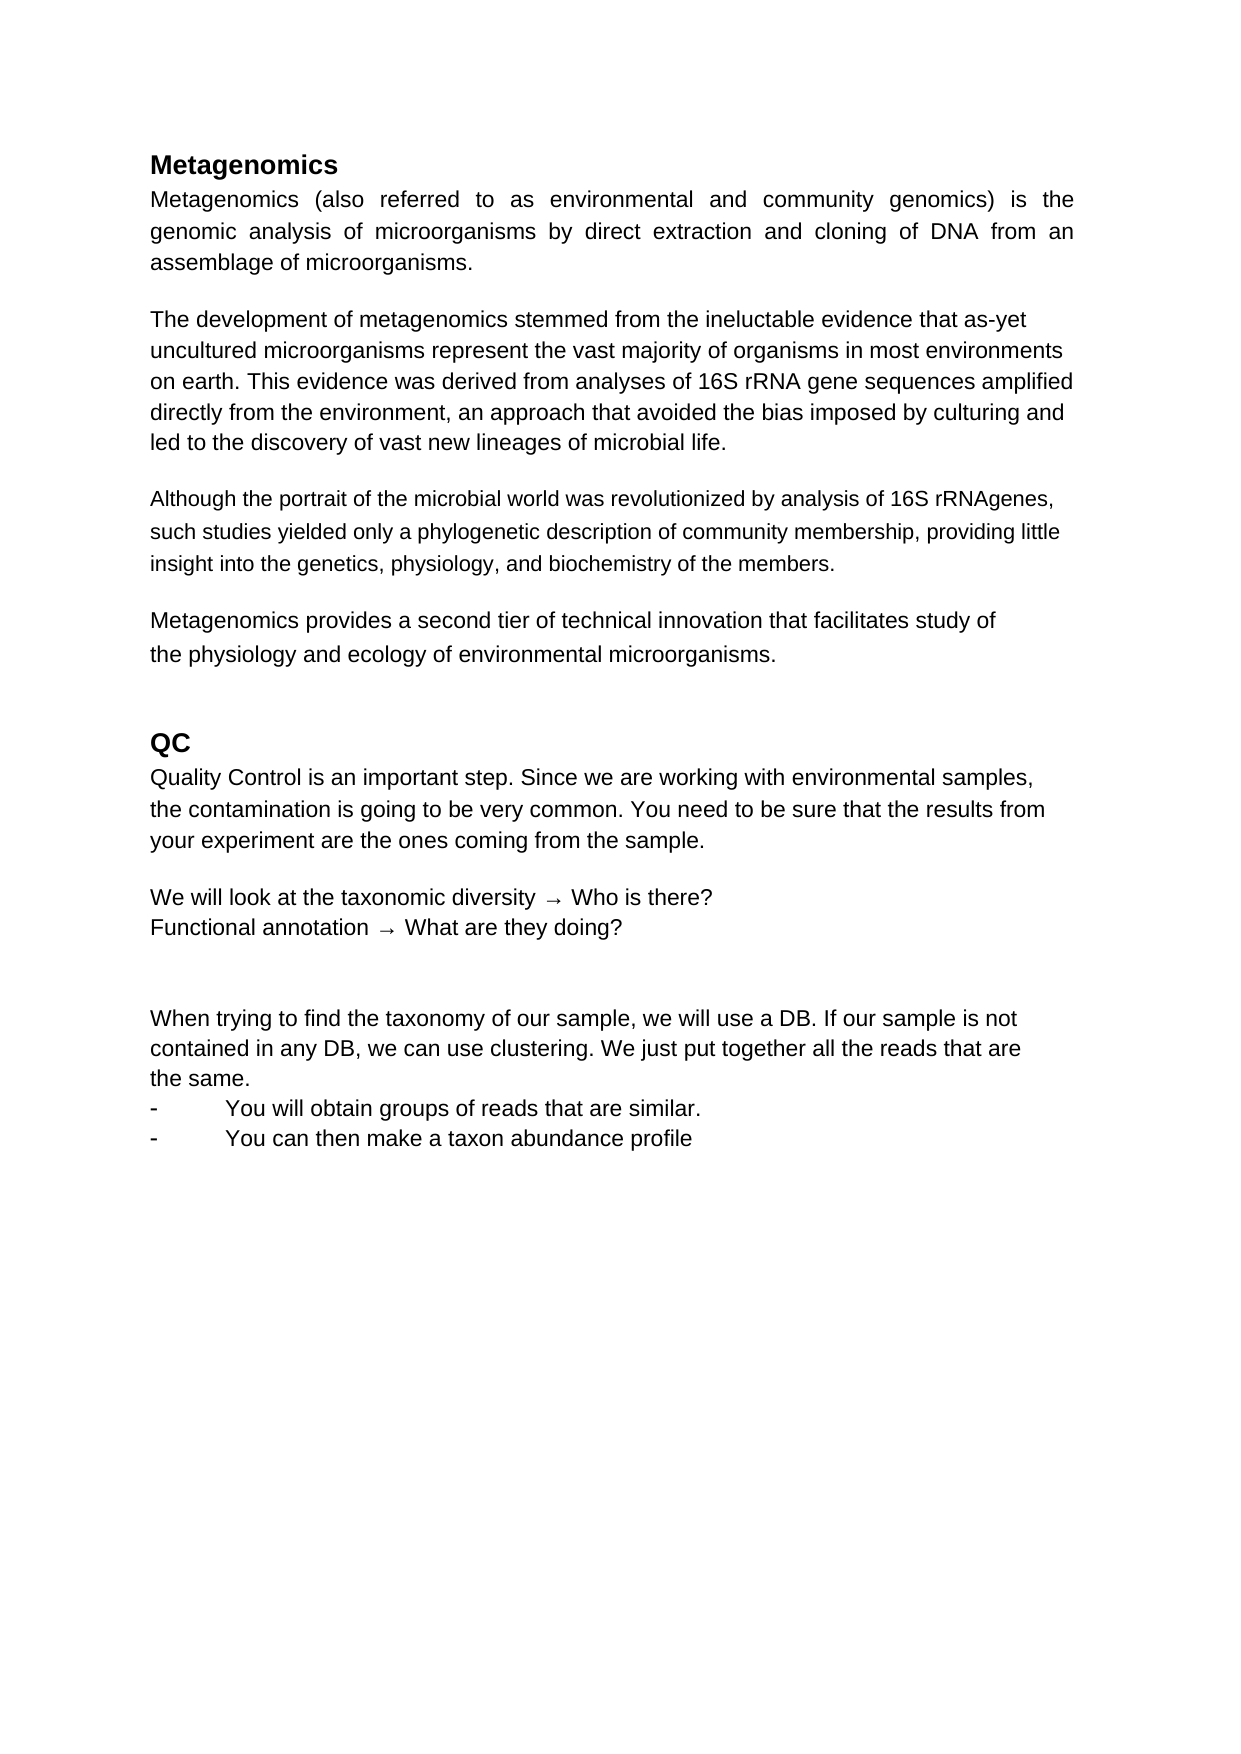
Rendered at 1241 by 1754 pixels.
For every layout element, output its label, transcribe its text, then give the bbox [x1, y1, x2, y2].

list You will obtain groups of reads that are similar. [150, 1094, 1094, 1121]
text The development of metagenomics stemmed from the ineluctable evidence that as-yet uncultured microorganisms represent the vast majority of organisms in most environments on earth. This evidence was derived from analyses of 16S rRNA gene sequences amplified directly from the environment, an approach that avoided the bias imposed by culturing and led to the discovery of vast new lineages of microbial life. [150, 306, 1094, 456]
list You can then make a taxon abundance profile [150, 1125, 1094, 1151]
text Metagenomics (also referred to as environmental and community genomics) is the genomic analysis of microorganisms by direct extraction and cloning of DNA from an assemblage of microorganisms. [150, 186, 1075, 276]
text Quality Control is an important step. Since we are working with environmental samples, the contamination is going to be very common. You need to be sure that the results from your experiment are the ones coming from the sample. [150, 764, 1071, 854]
text Although the portrait of the microbial world was revolutionized by analysis of 16S rRNAgenes, such studies yielded only a phylogenetic description of community membership, providing little insight into the genetics, physiology, and biochemistry of the members. [150, 486, 1087, 577]
text We will look at the taxonomic diversity → Who is there? [150, 884, 1094, 910]
text Metagenomics provides a second tier of technical innovation that facilitates study of the physiology and ecology of environmental microorganisms. [150, 607, 1031, 667]
text Metagenomics [150, 149, 1094, 180]
text QC [150, 727, 1094, 758]
text Functional annotation → What are they doing? [150, 914, 1094, 941]
text When trying to find the taxonomy of our sample, we will use a DB. If our sample is not contained in any DB, we can use clustering. We just put together all the reads that are the same. [150, 1005, 1056, 1091]
